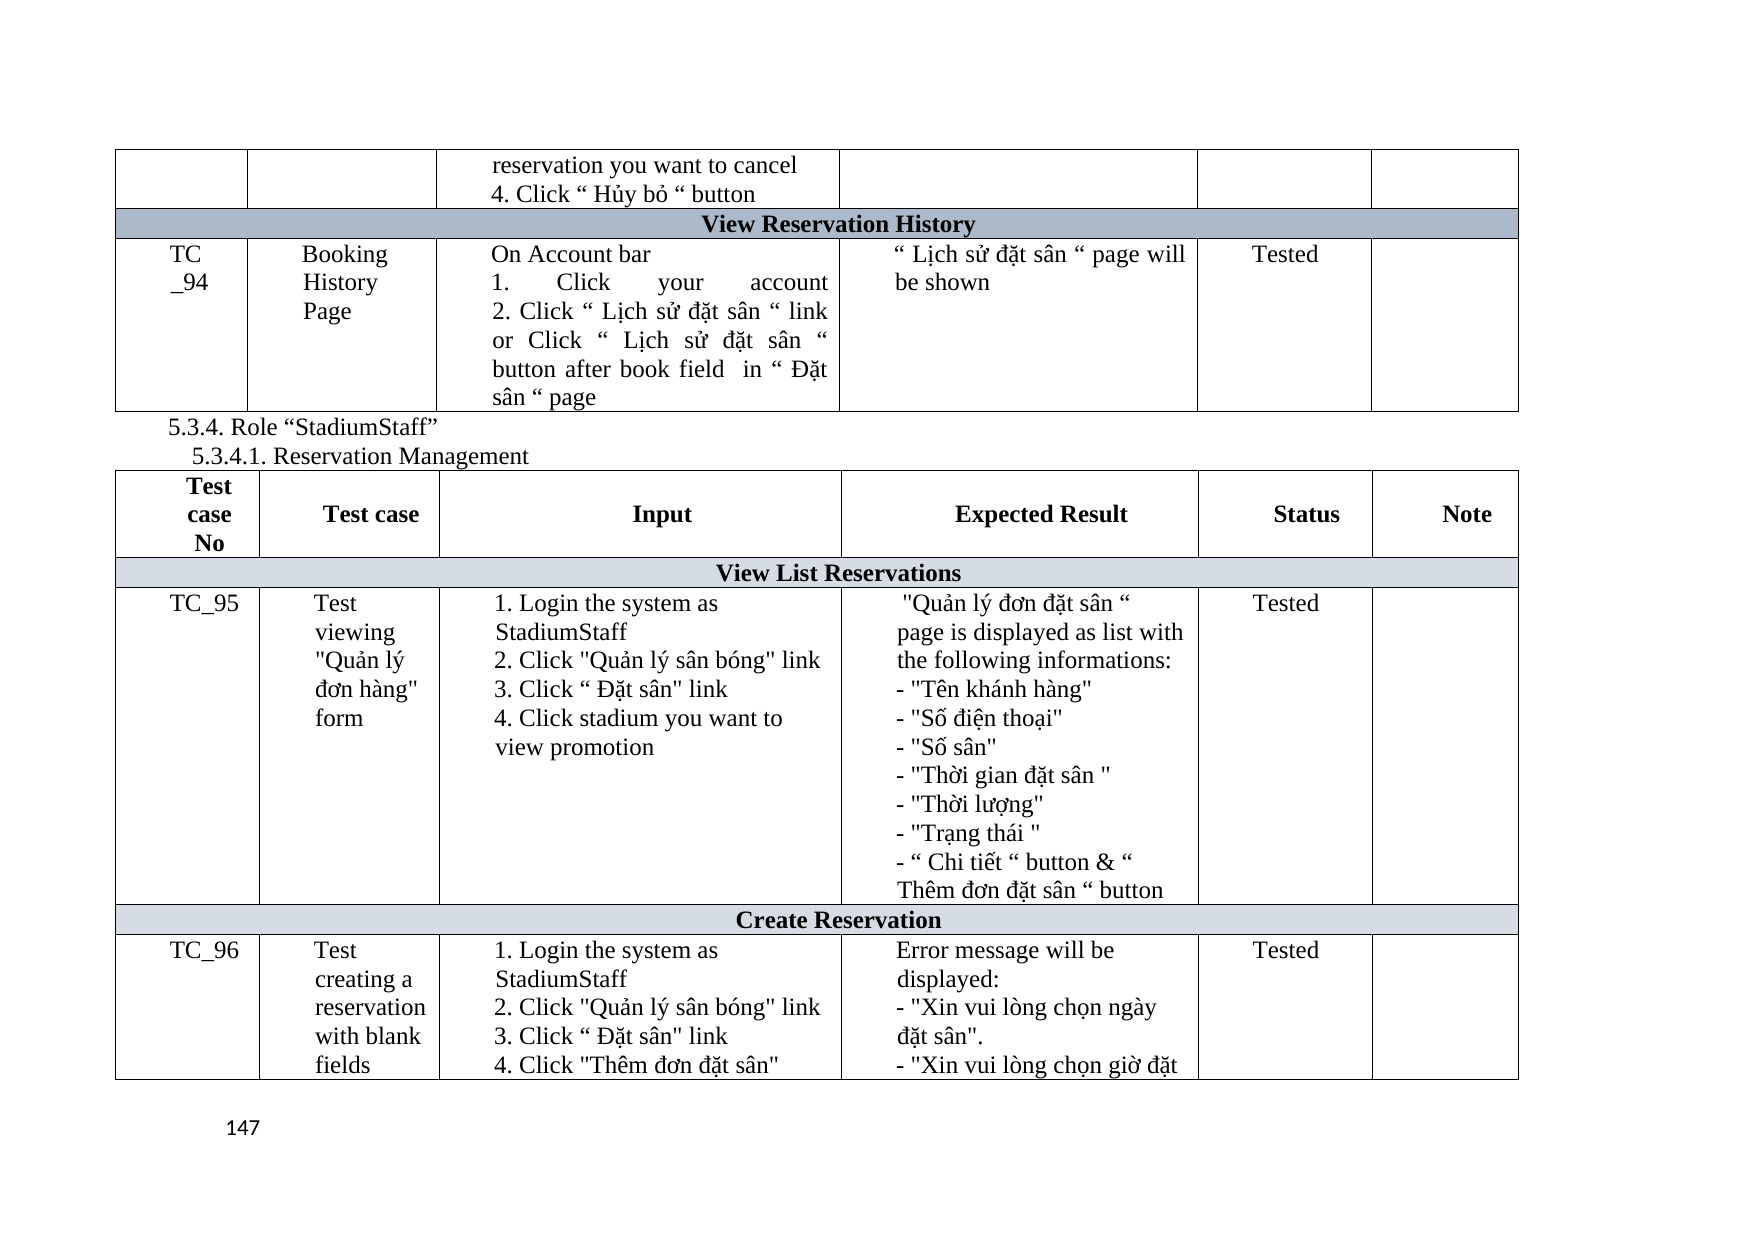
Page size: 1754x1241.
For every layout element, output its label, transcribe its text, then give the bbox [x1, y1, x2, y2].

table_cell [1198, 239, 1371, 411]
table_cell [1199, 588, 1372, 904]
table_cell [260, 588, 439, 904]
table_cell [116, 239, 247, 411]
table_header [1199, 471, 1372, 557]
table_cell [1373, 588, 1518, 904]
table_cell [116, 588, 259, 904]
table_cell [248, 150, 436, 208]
subtitle Role “StadiumStaff” [168, 412, 1604, 441]
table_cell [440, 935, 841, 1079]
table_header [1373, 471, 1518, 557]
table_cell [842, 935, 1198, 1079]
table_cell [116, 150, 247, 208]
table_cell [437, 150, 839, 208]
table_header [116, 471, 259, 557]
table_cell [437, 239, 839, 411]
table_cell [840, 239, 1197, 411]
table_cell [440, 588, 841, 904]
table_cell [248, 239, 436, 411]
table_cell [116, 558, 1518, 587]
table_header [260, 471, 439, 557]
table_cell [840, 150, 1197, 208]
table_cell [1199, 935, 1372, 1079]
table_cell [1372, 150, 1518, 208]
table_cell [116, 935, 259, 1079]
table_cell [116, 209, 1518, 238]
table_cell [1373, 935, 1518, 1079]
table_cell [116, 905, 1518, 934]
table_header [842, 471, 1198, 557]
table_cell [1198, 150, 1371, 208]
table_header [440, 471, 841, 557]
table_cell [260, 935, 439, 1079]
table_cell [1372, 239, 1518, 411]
subtitle Reservation Management [192, 442, 1604, 470]
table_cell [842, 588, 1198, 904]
